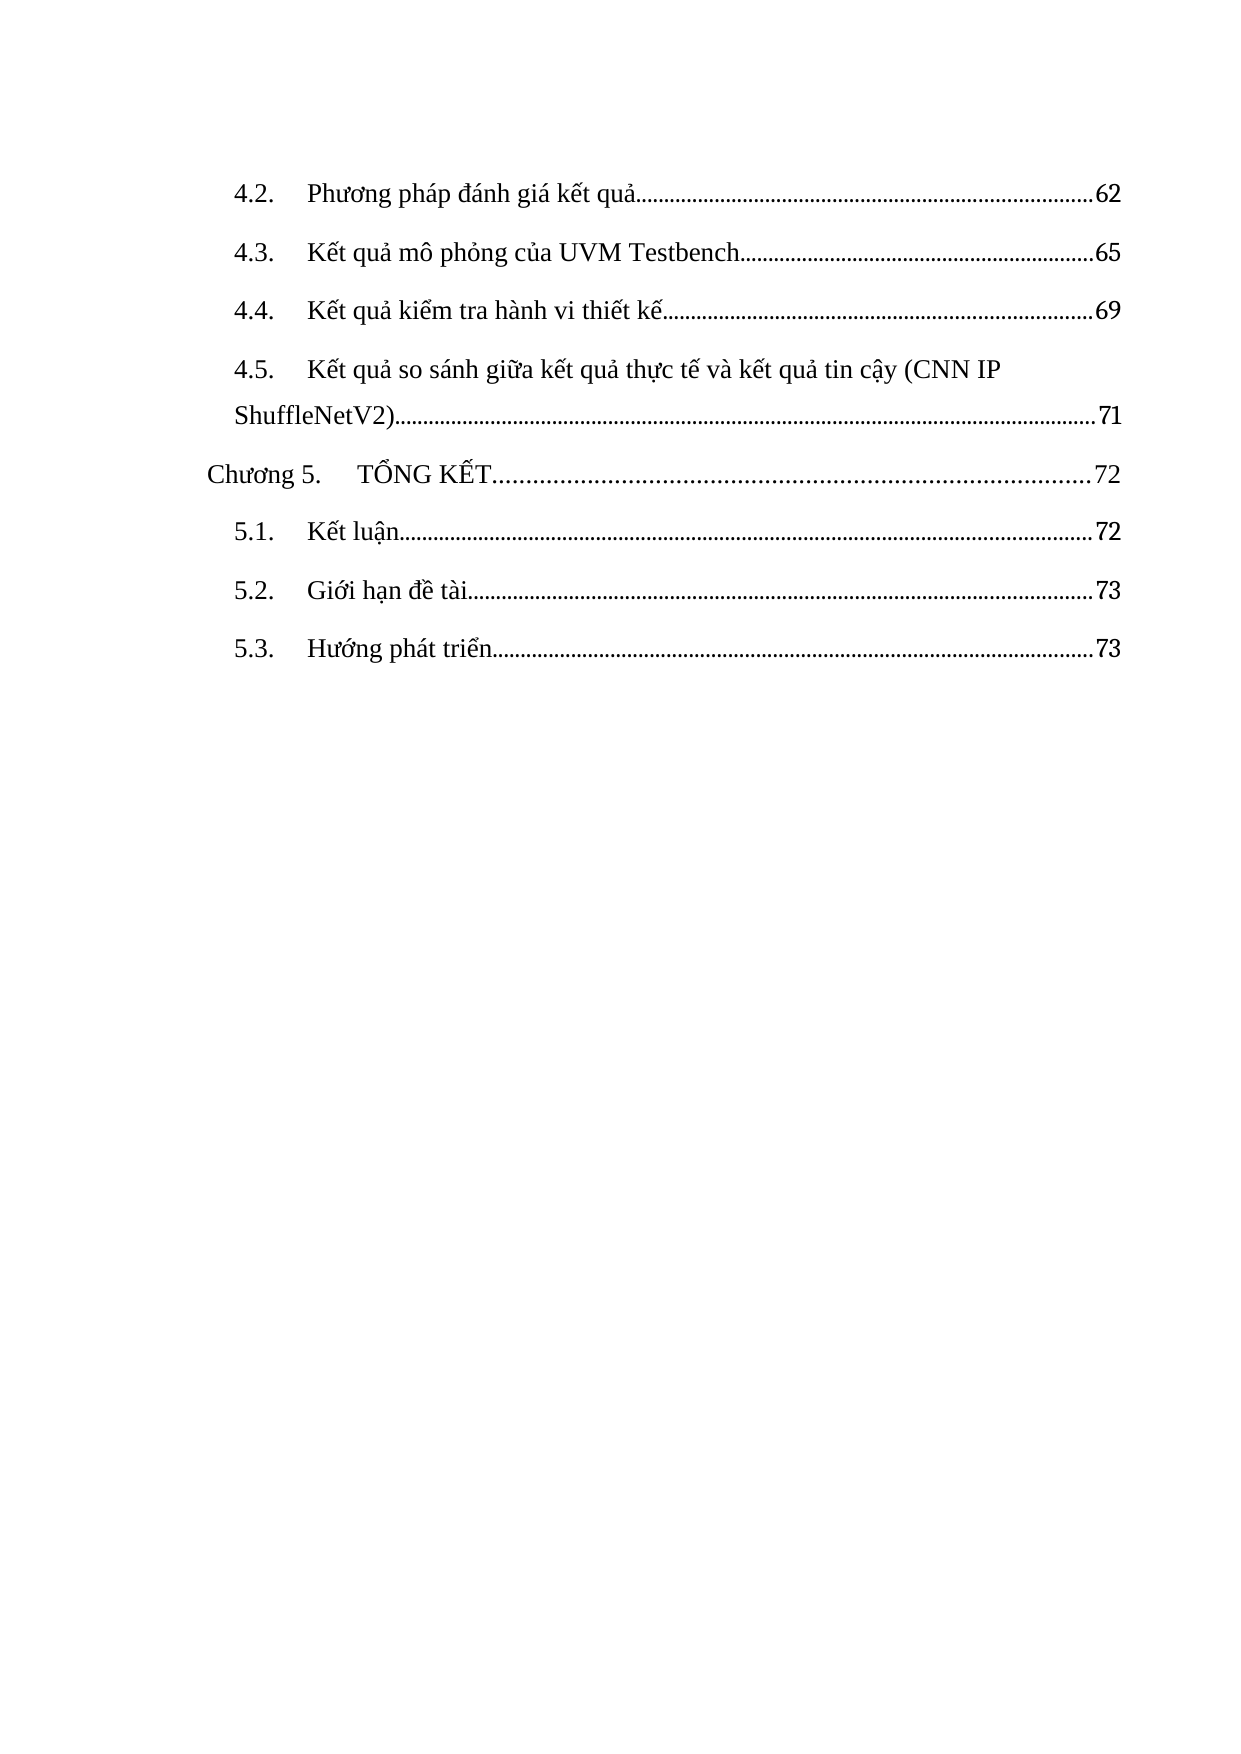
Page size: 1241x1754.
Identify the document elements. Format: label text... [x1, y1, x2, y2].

text 4.5. Kết quả so sánh giữa kết quả thực tế và kết quả tin cậy (CNN IP ShuffleNetV2) 71 [234, 353, 1122, 432]
text Chương 5. TỔNG KẾT 72 [207, 458, 1122, 489]
text 5.2. Giới hạn đề tài 73 [234, 574, 1122, 606]
text 5.1. Kết luận 72 [234, 515, 1122, 547]
text 4.2. Phương pháp đánh giá kết quả 62 [234, 177, 1122, 209]
text 4.4. Kết quả kiểm tra hành vi thiết kế 69 [234, 294, 1122, 326]
text 5.3. Hướng phát triển 73 [234, 632, 1122, 664]
text 4.3. Kết quả mô phỏng của UVM Testbench 65 [234, 236, 1122, 268]
